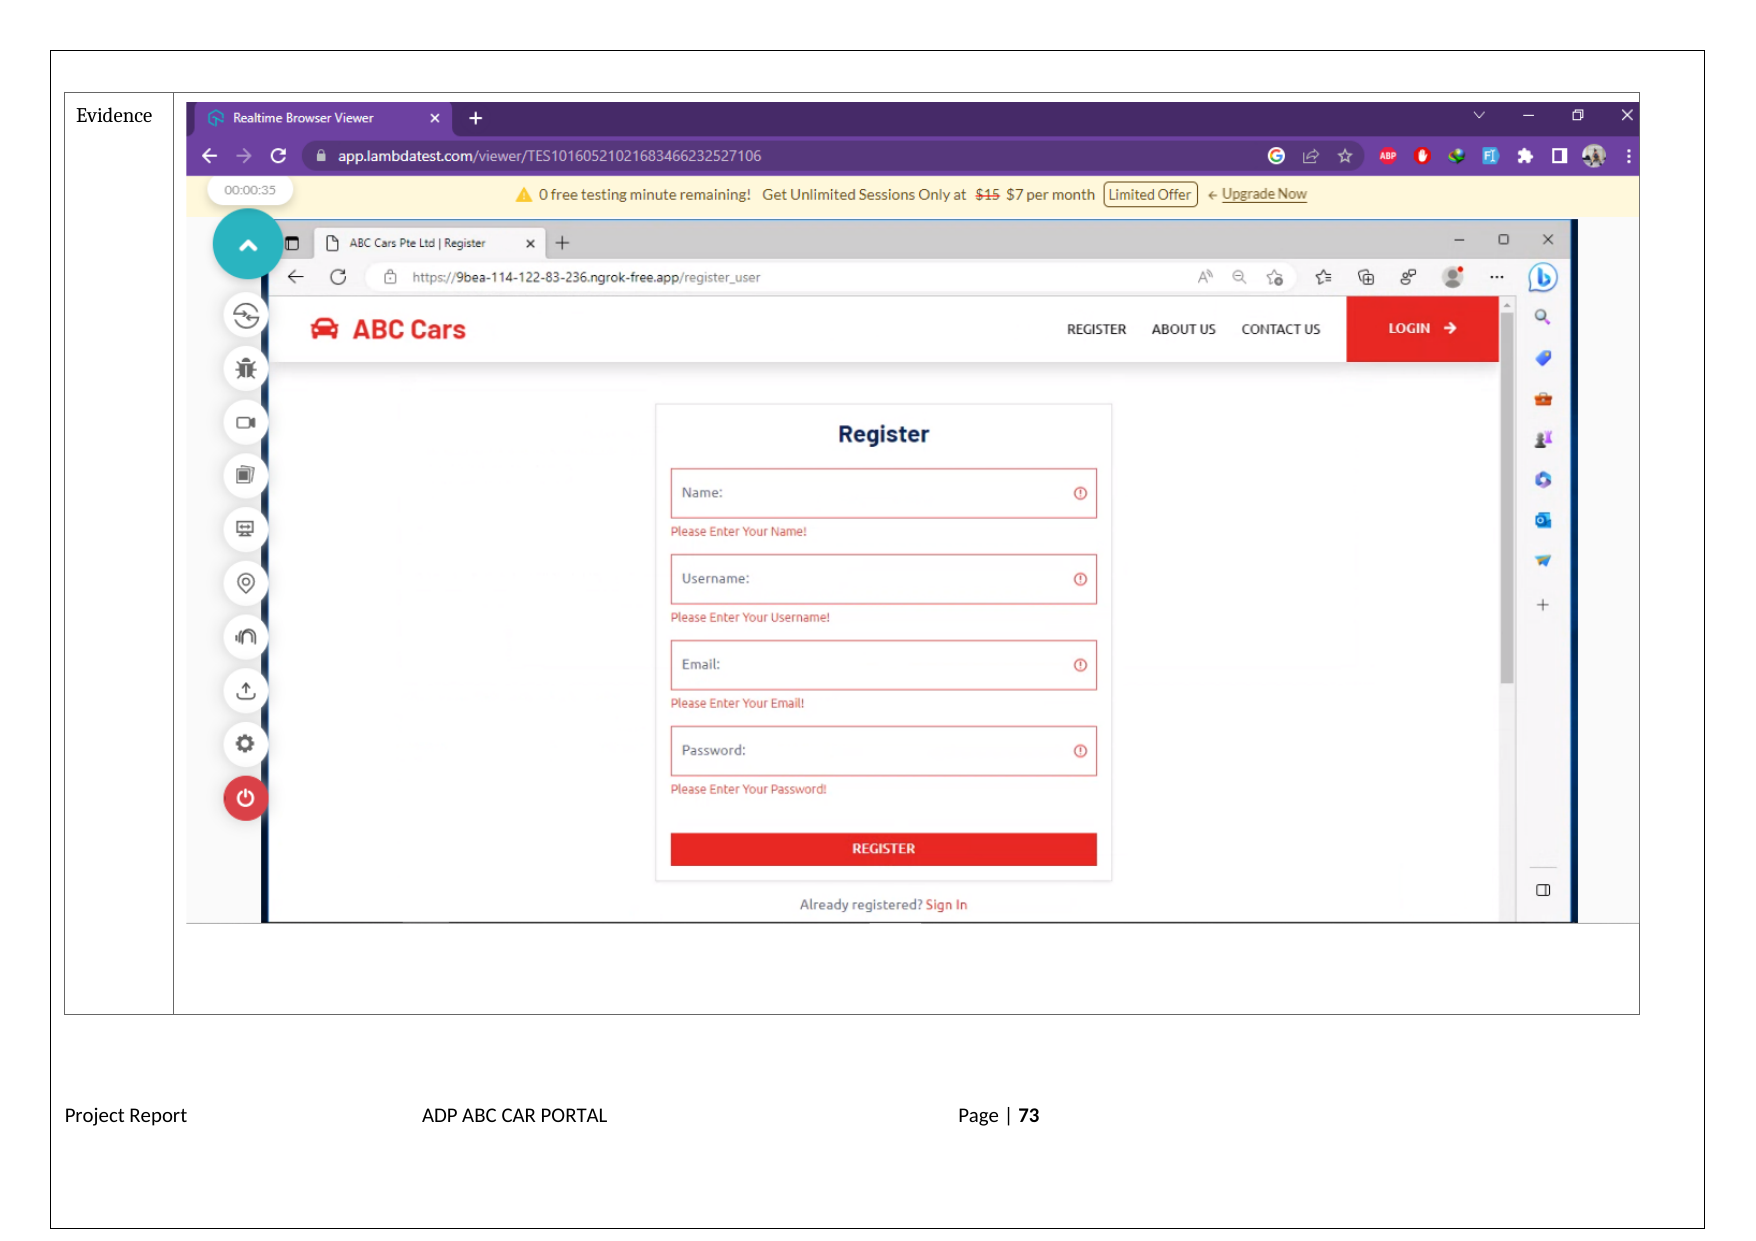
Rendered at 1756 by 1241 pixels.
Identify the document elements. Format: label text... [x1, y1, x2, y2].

table_cell Evidence [65, 93, 173, 1013]
picture [186, 102, 1640, 924]
table_cell [174, 93, 1639, 1013]
